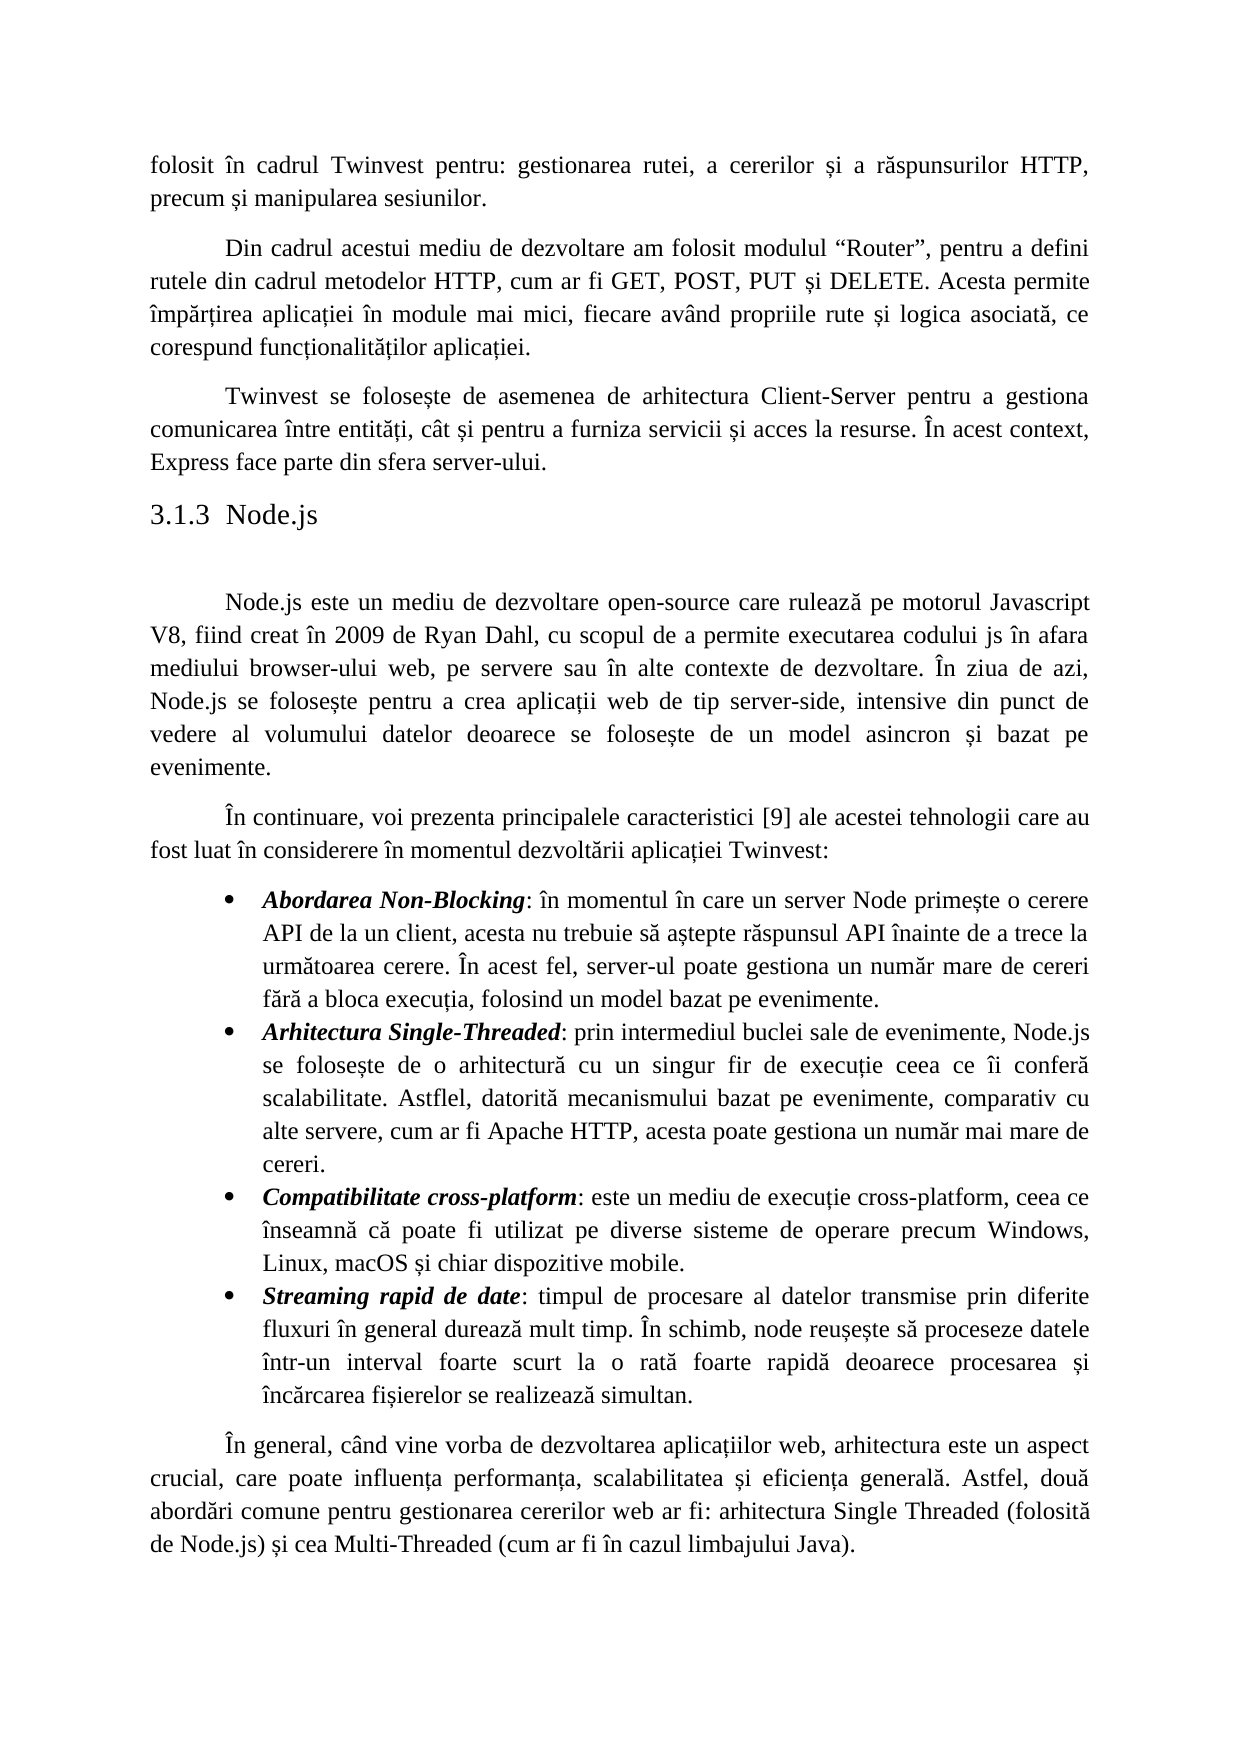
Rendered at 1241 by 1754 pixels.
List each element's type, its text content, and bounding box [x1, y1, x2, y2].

list Streaming rapid de date: timpul de procesare al datelor transmise prin diferite fluxuri în general durează mult timp. În schimb, node reușește să proceseze datele într-un interval foarte scurt la o rată foarte rapidă deoarece procesarea și încărcarea fișierelor se realizează simultan. [225, 1281, 1090, 1409]
list Compatibilitate cross-platform: este un mediu de execuție cross-platform, ceea ce înseamnă că poate fi utilizat pe diverse sisteme de operare precum Windows, Linux, macOS și chiar dispozitive mobile. [225, 1182, 1090, 1277]
list Abordarea Non-Blocking: în momentul în care un server Node primește o cerere API de la un client, acesta nu trebuie să aștepte răspunsul API înainte de a trece la următoarea cerere. În acest fel, server-ul poate gestiona un număr mare de cereri fără a bloca execuția, folosind un model bazat pe evenimente. [225, 885, 1090, 1013]
text Din cadrul acestui mediu de dezvoltare am folosit modulul “Router”, pentru a defini rutele din cadrul metodelor HTTP, cum ar fi GET, POST, PUT și DELETE. Acesta permite împărțirea aplicației în module mai mici, fiecare având propriile rute și logica asociată, ce corespund funcționalităților aplicației. [150, 233, 1090, 361]
text Node.js este un mediu de dezvoltare open-source care rulează pe motorul Javascript V8, fiind creat în 2009 de Ryan Dahl, cu scopul de a permite executarea codului js în afara mediului browser-ului web, pe servere sau în alte contexte de dezvoltare. În ziua de azi, Node.js se folosește pentru a crea aplicații web de tip server-side, intensive din punct de vedere al volumului datelor deoarece se folosește de un model asincron și bazat pe evenimente. [150, 587, 1090, 781]
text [150, 150, 1090, 212]
text În continuare, voi prezenta principalele caracteristici ale acestei tehnologii care au fost luat în considerere în momentul dezvoltării aplicației Twinvest: [150, 802, 1090, 864]
text Twinvest se folosește de asemenea de arhitectura Client-Server pentru a gestiona comunicarea între entități, cât și pentru a furniza servicii și acces la resurse. În acest context, Express face parte din sfera server-ului. [150, 381, 1090, 476]
list Arhitectura Single-Threaded: prin intermediul buclei sale de evenimente, Node.js se folosește de o arhitectură cu un singur fir de execuție ceea ce îi conferă scalabilitate. Astflel, datorită mecanismului bazat pe evenimente, comparativ cu alte servere, cum ar fi Apache HTTP, acesta poate gestiona un număr mai mare de cereri. [225, 1017, 1090, 1178]
subtitle 3.1.3 Node.js [150, 497, 1090, 531]
text În general, când vine vorba de dezvoltarea aplicațiilor web, arhitectura este un aspect crucial, care poate influența performanța, scalabilitatea și eficiența generală. Astfel, două abordări comune pentru gestionarea cererilor web ar fi: arhitectura Single Threaded (folosită de Node.js) și cea Multi-Threaded (cum ar fi în cazul limbajului Java). [150, 1430, 1090, 1558]
